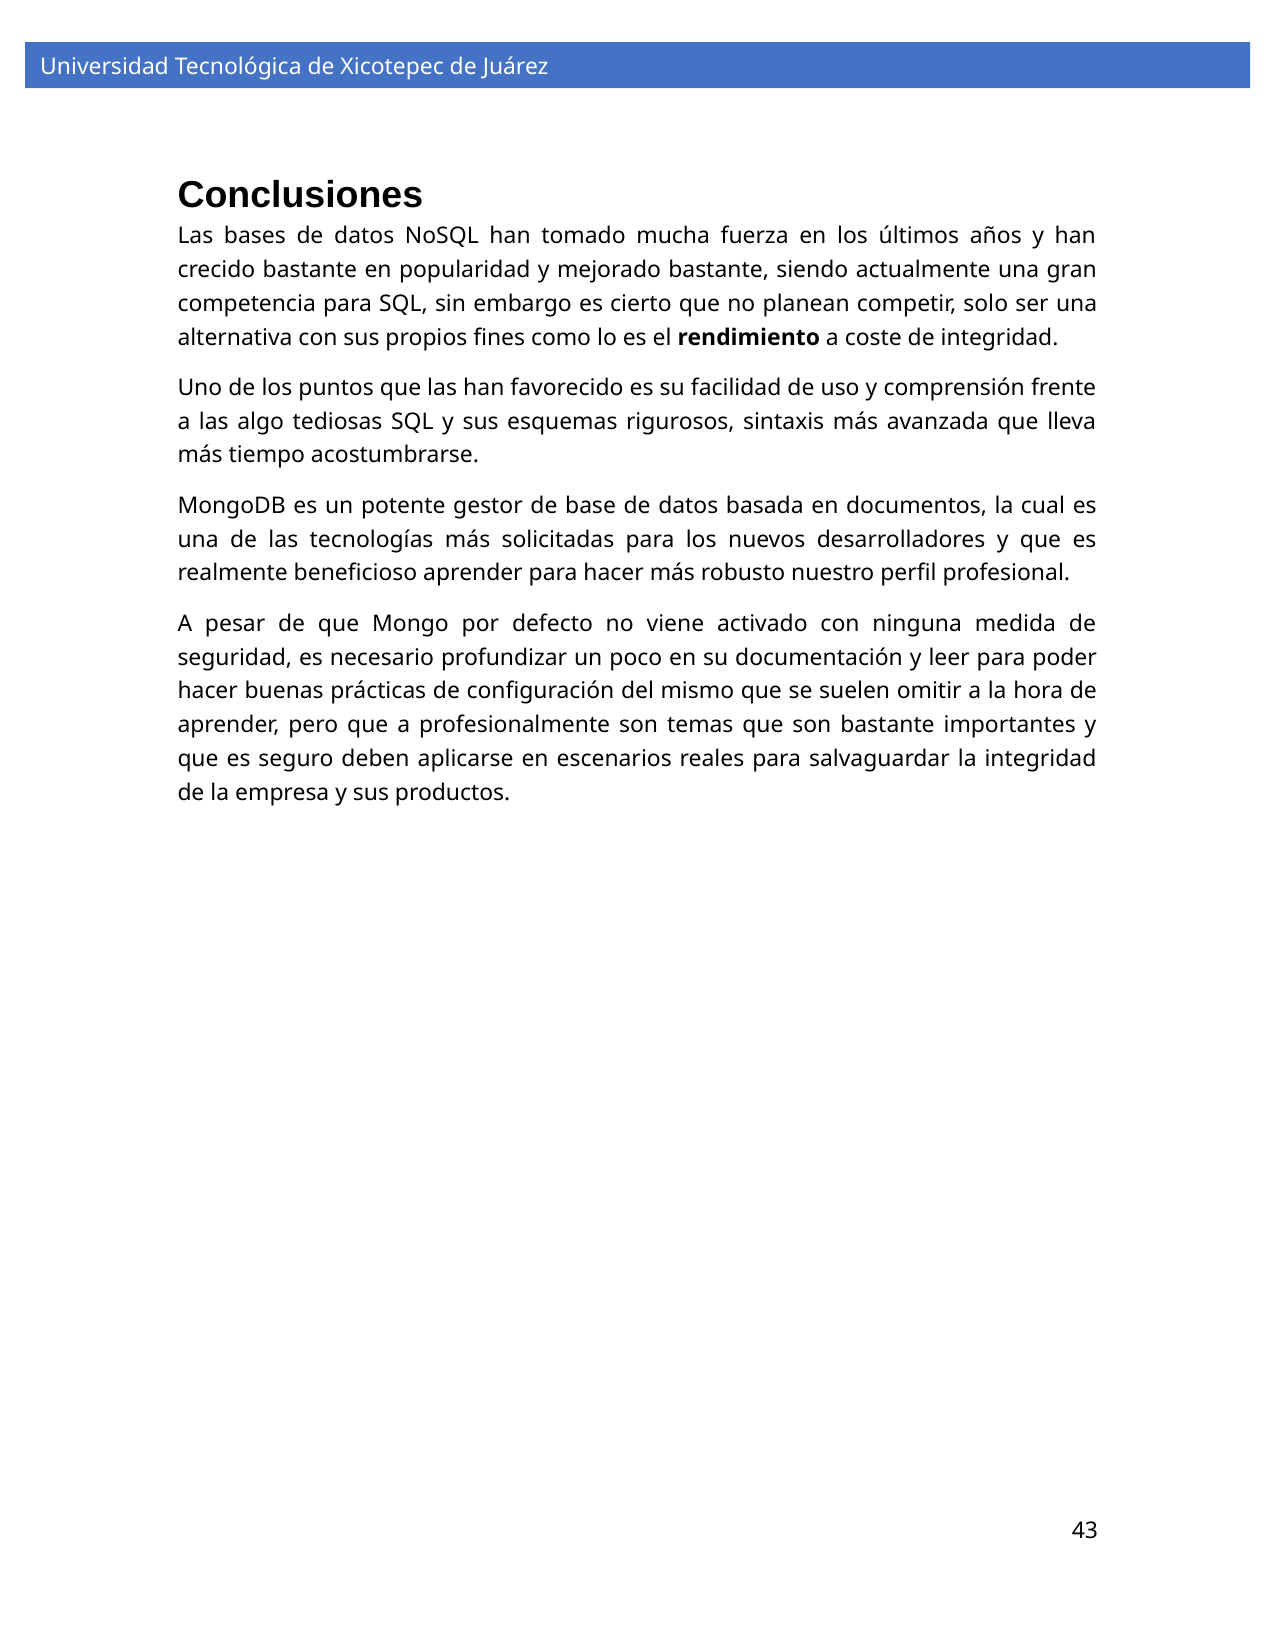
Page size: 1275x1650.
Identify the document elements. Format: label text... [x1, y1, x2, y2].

text MongoDB es un potente gestor de base de datos basada en documentos, la cual es una de las tecnologías más solicitadas para los nuevos desarrolladores y que es realmente beneficioso aprender para hacer más robusto nuestro perfil profesional. [177, 489, 1098, 587]
text Uno de los puntos que las han favorecido es su facilidad de uso y comprensión frente a las algo tediosas SQL y sus esquemas rigurosos, sintaxis más avanzada que lleva más tiempo acostumbrarse. [177, 371, 1098, 469]
text Las bases de datos NoSQL han tomado mucha fuerza en los últimos años y han crecido bastante en popularidad y mejorado bastante, siendo actualmente una gran competencia para SQL, sin embargo es cierto que no planean competir, solo ser una alternativa con sus propios fines como lo es el rendimiento a coste de integridad. [177, 219, 1098, 352]
text A pesar de que Mongo por defecto no viene activado con ninguna medida de seguridad, es necesario profundizar un poco en su documentación y leer para poder hacer buenas prácticas de configuración del mismo que se suelen omitir a la hora de aprender, pero que a profesionalmente son temas que son bastante importantes y que es seguro deben aplicarse en escenarios reales para salvaguardar la integridad de la empresa y sus productos. [177, 607, 1098, 807]
subtitle Conclusiones [177, 173, 1098, 216]
